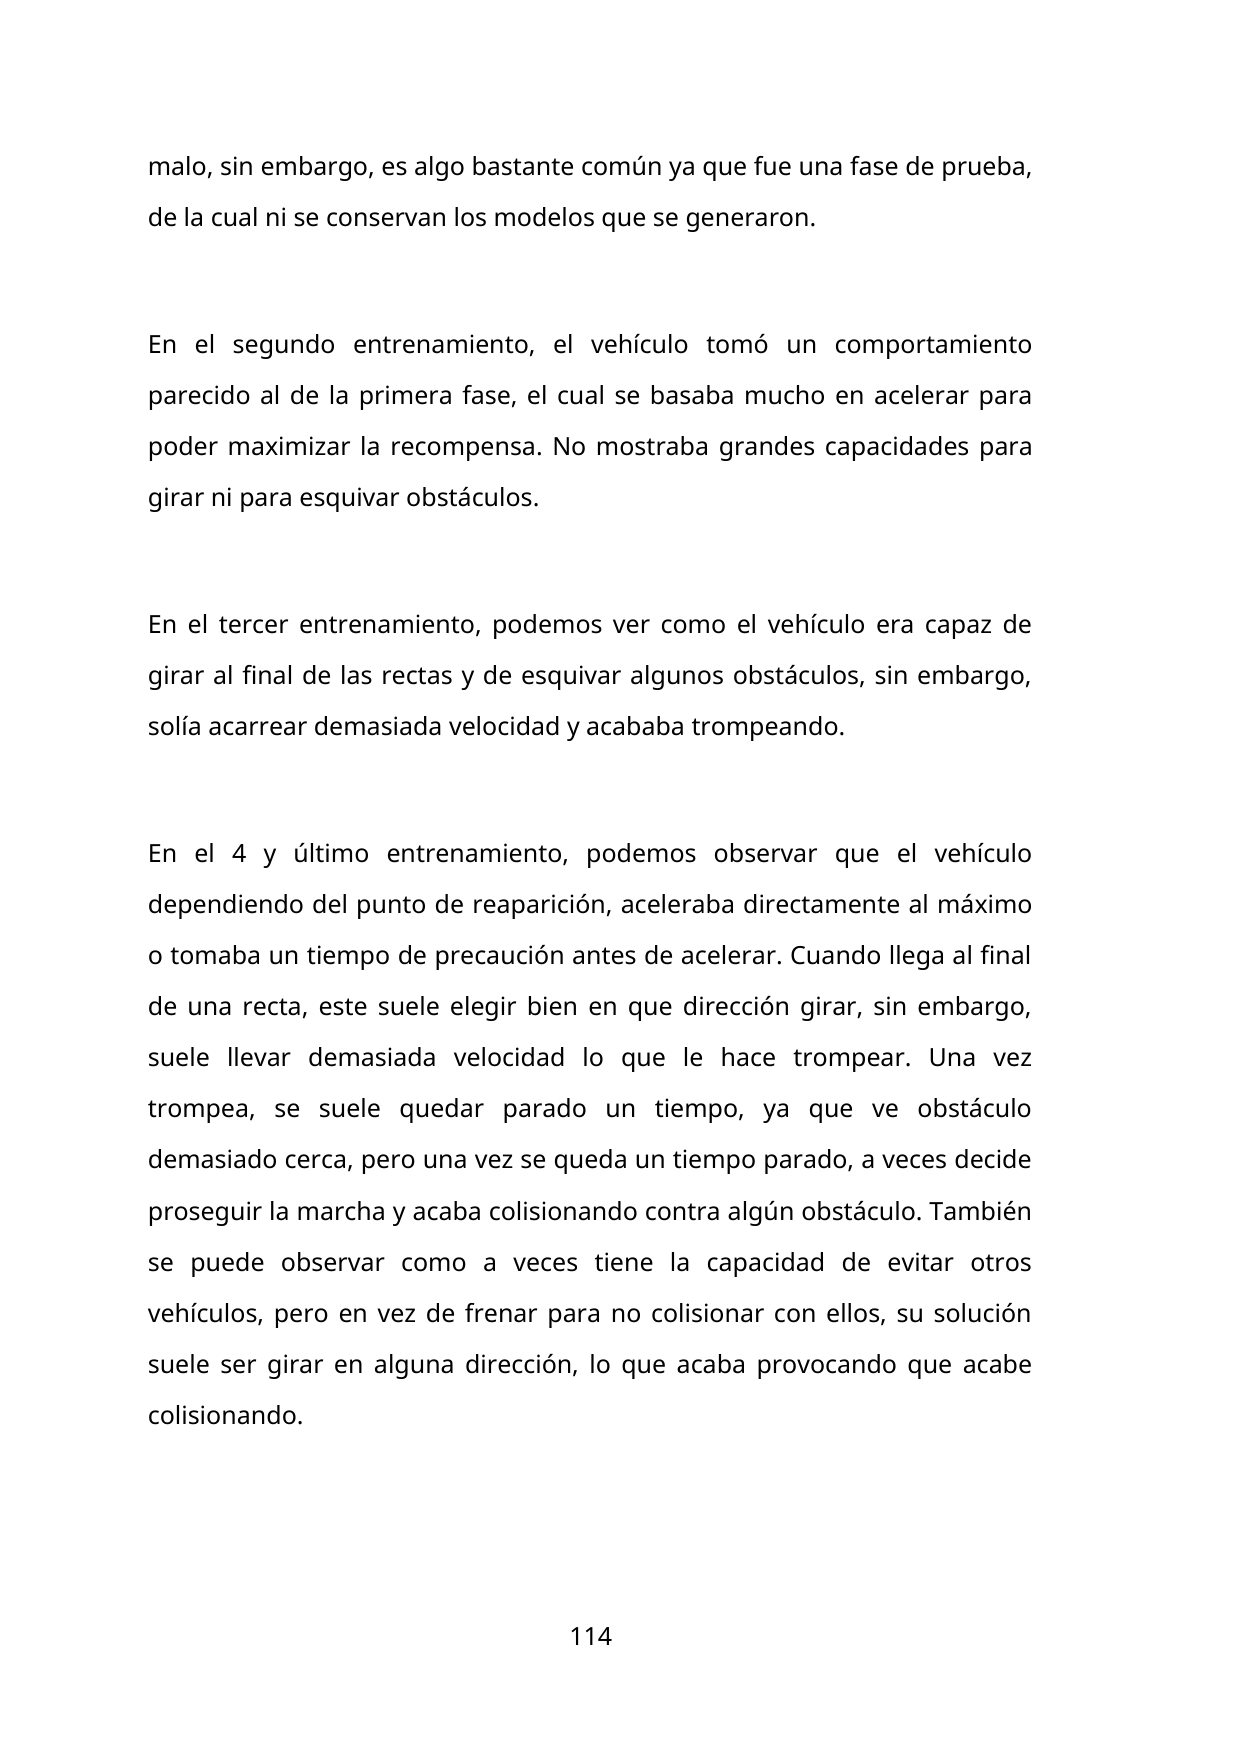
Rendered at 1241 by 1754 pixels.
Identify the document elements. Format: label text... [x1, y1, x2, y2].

text En el segundo entrenamiento, el vehículo tomó un comportamiento parecido al de la primera fase, el cual se basaba mucho en acelerar para poder maximizar la recompensa. No mostraba grandes capacidades para girar ni para esquivar obstáculos. [148, 326, 1033, 514]
text En el tercer entrenamiento, podemos ver como el vehículo era capaz de girar al final de las rectas y de esquivar algunos obstáculos, sin embargo, solía acarrear demasiada velocidad y acababa trompeando. [148, 607, 1033, 743]
text En el 4 y último entrenamiento, podemos observar que el vehículo dependiendo del punto de reaparición, aceleraba directamente al máximo o tomaba un tiempo de precaución antes de acelerar. Cuando llega al final de una recta, este suele elegir bien en que dirección girar, sin embargo, suele llevar demasiada velocidad lo que le hace trompear. Una vez trompea, se suele quedar parado un tiempo, ya que ve obstáculo demasiado cerca, pero una vez se queda un tiempo parado, a veces decide proseguir la marcha y acaba colisionando contra algún obstáculo. También se puede observar como a veces tiene la capacidad de evitar otros vehículos, pero en vez de frenar para no colisionar con ellos, su solución suele ser girar en alguna dirección, lo que acaba provocando que acabe colisionando. [148, 836, 1033, 1431]
